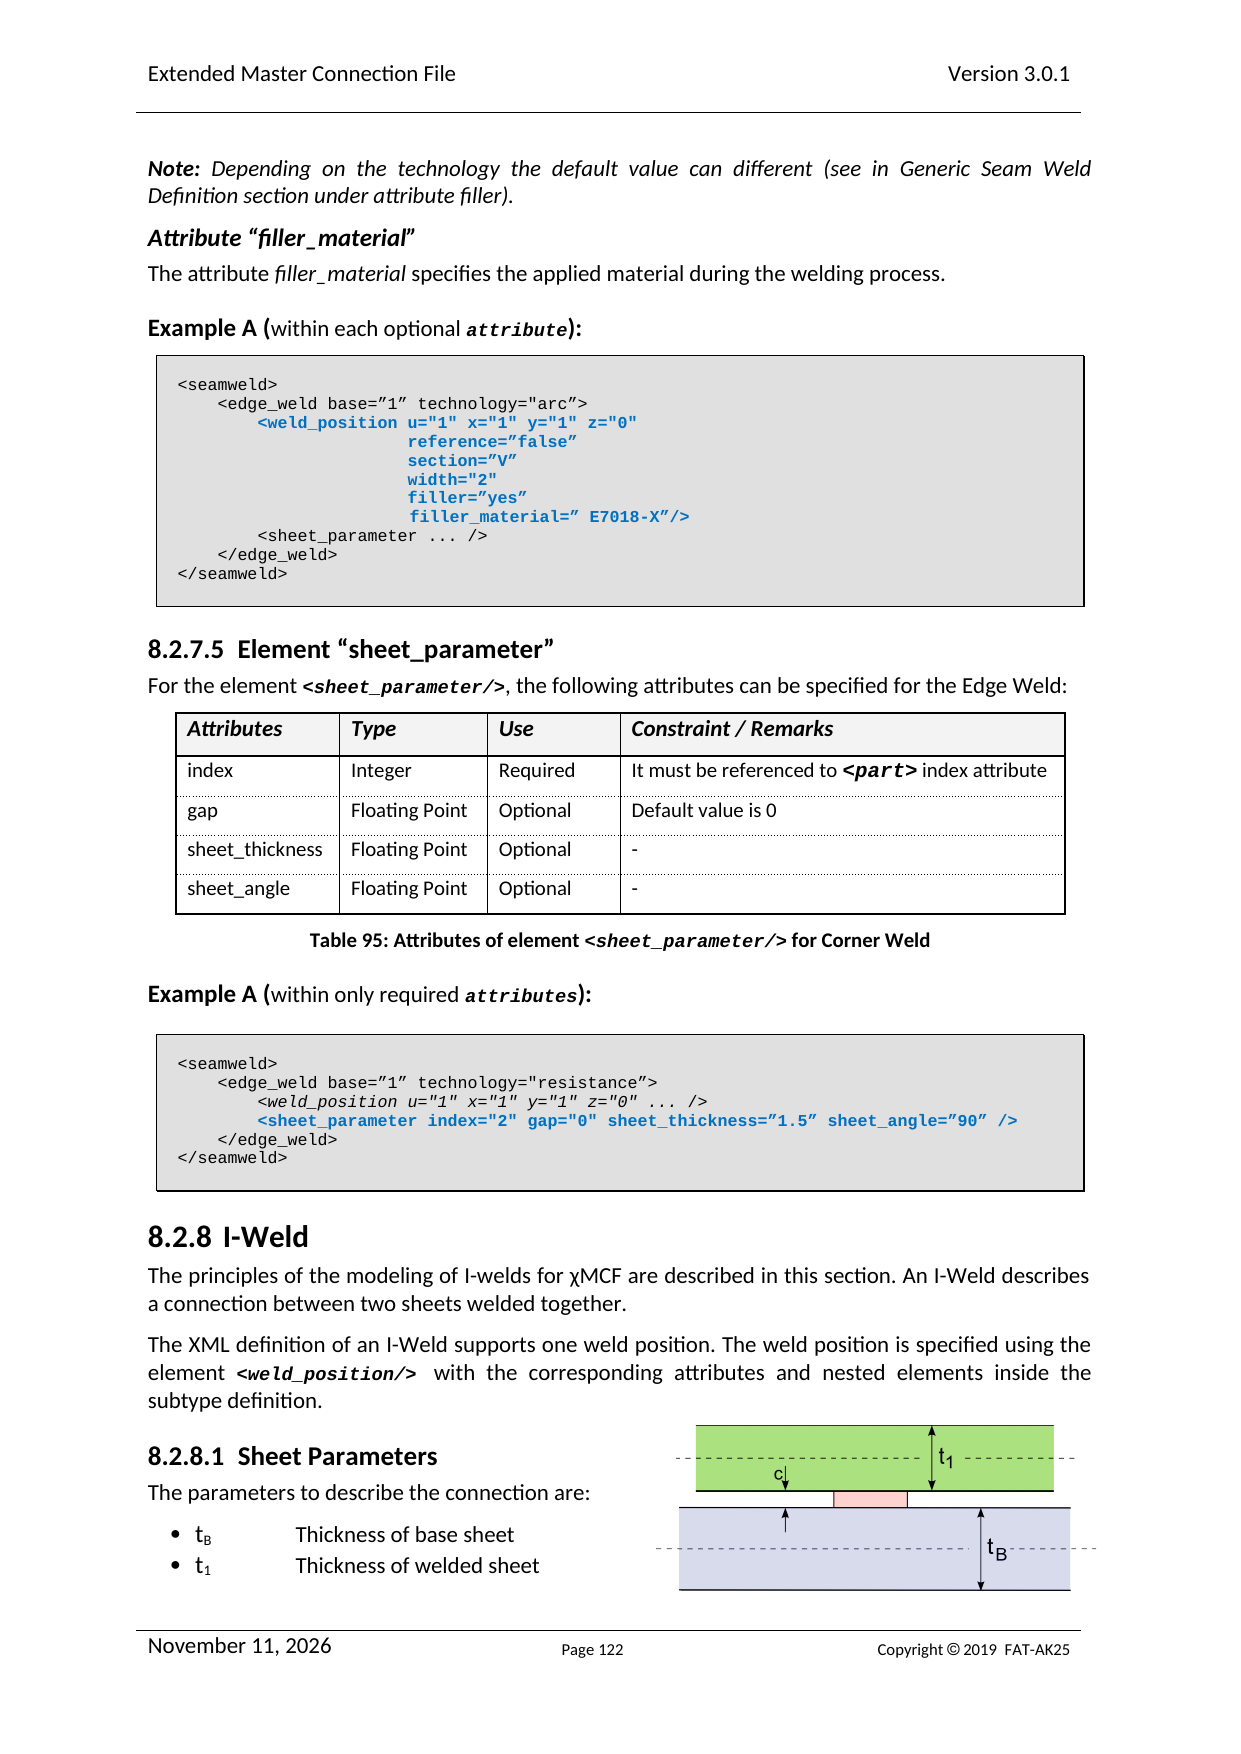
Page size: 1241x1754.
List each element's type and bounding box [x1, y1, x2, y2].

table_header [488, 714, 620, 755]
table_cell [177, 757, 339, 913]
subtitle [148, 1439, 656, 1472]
picture [656, 1425, 1097, 1591]
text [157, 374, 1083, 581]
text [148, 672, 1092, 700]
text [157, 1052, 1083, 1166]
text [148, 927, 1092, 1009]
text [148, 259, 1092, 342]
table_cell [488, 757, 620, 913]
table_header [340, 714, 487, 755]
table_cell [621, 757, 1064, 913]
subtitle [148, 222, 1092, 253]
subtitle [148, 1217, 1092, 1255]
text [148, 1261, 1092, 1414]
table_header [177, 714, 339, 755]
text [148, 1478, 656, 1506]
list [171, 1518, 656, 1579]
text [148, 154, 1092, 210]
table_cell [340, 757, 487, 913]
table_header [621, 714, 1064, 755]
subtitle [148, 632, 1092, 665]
